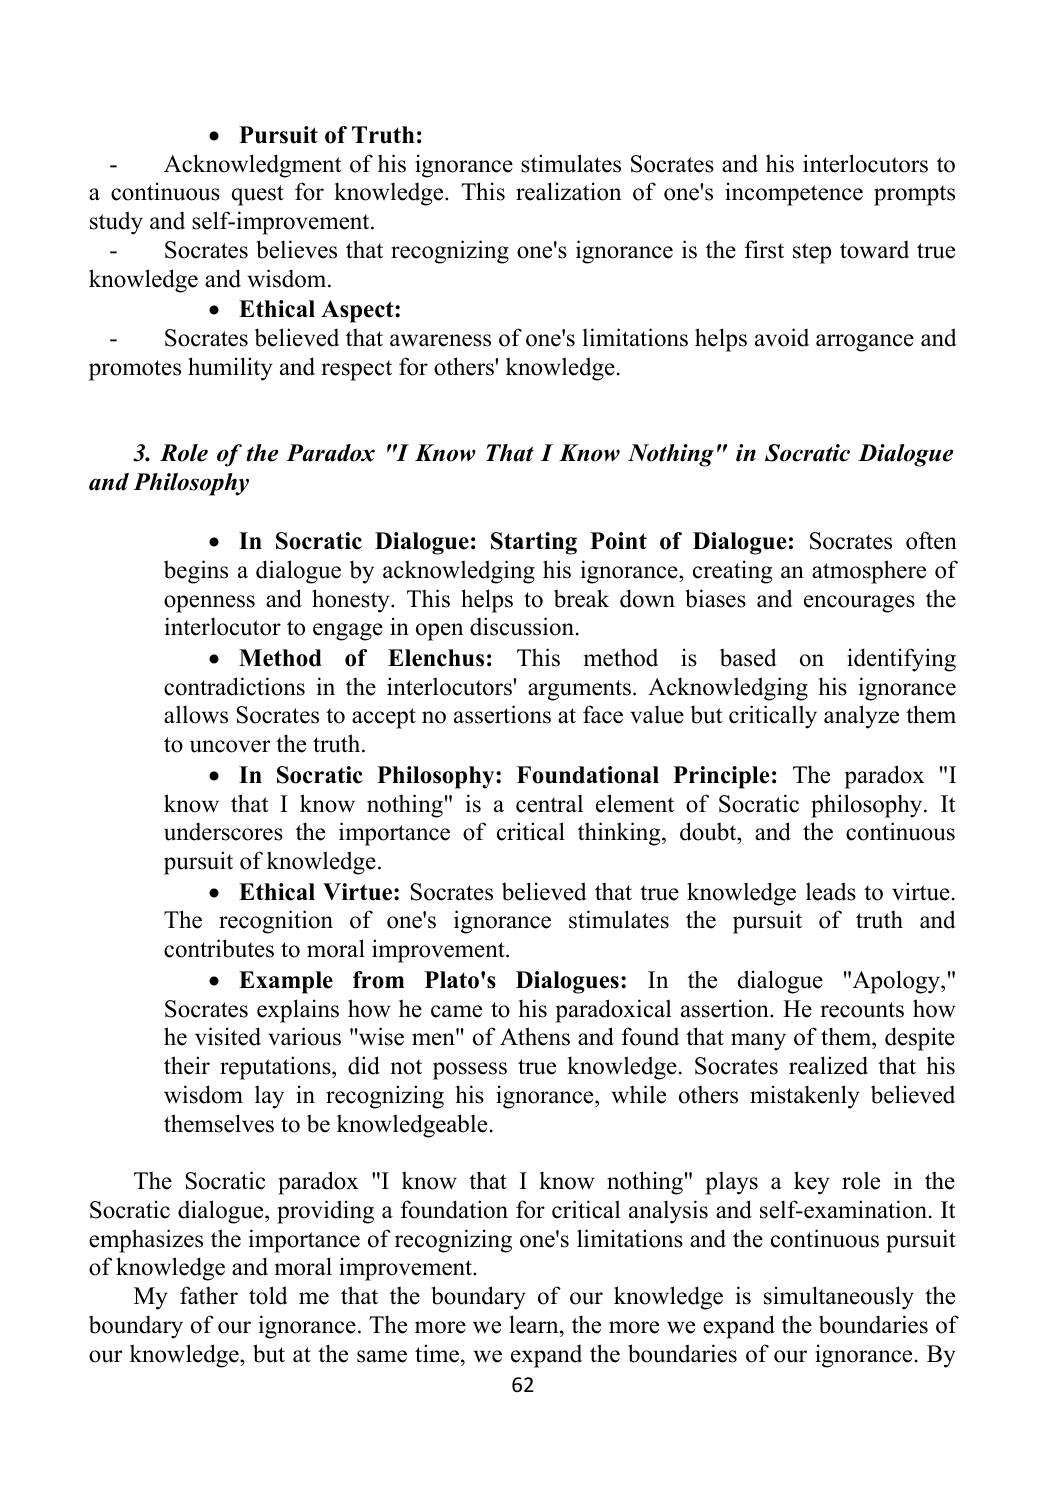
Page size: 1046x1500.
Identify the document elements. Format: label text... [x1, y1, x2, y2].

list Socrates believed that awareness of one's limitations helps avoid arrogance and promotes humility and respect for others' knowledge. [89, 323, 957, 381]
list Example from Plato's Dialogues: In the dialogue "Apology," Socrates explains how he came to his paradoxical assertion. He recounts how he visited various "wise men" of Athens and found that many of them, despite their reputations, did not possess true knowledge. Socrates realized that his wisdom lay in recognizing his ignorance, while others mistakenly believed themselves to be knowledgeable. [164, 963, 957, 1137]
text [89, 1281, 957, 1367]
text 3. Role of the Paradox "I Know That I Know Nothing" in Socratic Dialogue and Philosophy [89, 438, 957, 496]
list Method of Elenchus: This method is based on identifying contradictions in the interlocutors' arguments. Acknowledging his ignorance allows Socrates to accept no assertions at face value but critically analyze them to uncover the truth. [164, 641, 957, 758]
list Acknowledgment of his ignorance stimulates Socrates and his interlocutors to a continuous quest for knowledge. This realization of one's incompetence prompts study and self-improvement. [89, 149, 957, 235]
list In Socratic Dialogue: Starting Point of Dialogue: Socrates often begins a dialogue by acknowledging his ignorance, creating an atmosphere of openness and honesty. This helps to break down biases and encourages the interlocutor to engage in open discussion. [164, 524, 957, 641]
list Pursuit of Truth: [164, 118, 957, 149]
list In Socratic Philosophy: Foundational Principle: The paradox "I know that I know nothing" is a central element of Socratic philosophy. It underscores the importance of critical thinking, doubt, and the continuous pursuit of knowledge. [164, 758, 957, 875]
list Socrates believes that recognizing one's ignorance is the first step toward true knowledge and wisdom. [89, 235, 957, 292]
text The Socratic paradox "I know that I know nothing" plays a key role in the Socratic dialogue, providing a foundation for critical analysis and self-examination. It emphasizes the importance of recognizing one's limitations and the continuous pursuit of knowledge and moral improvement. [89, 1166, 957, 1281]
list Ethical Aspect: [164, 292, 957, 323]
list Ethical Virtue: Socrates believed that true knowledge leads to virtue. The recognition of one's ignorance stimulates the pursuit of truth and contributes to moral improvement. [164, 875, 957, 963]
